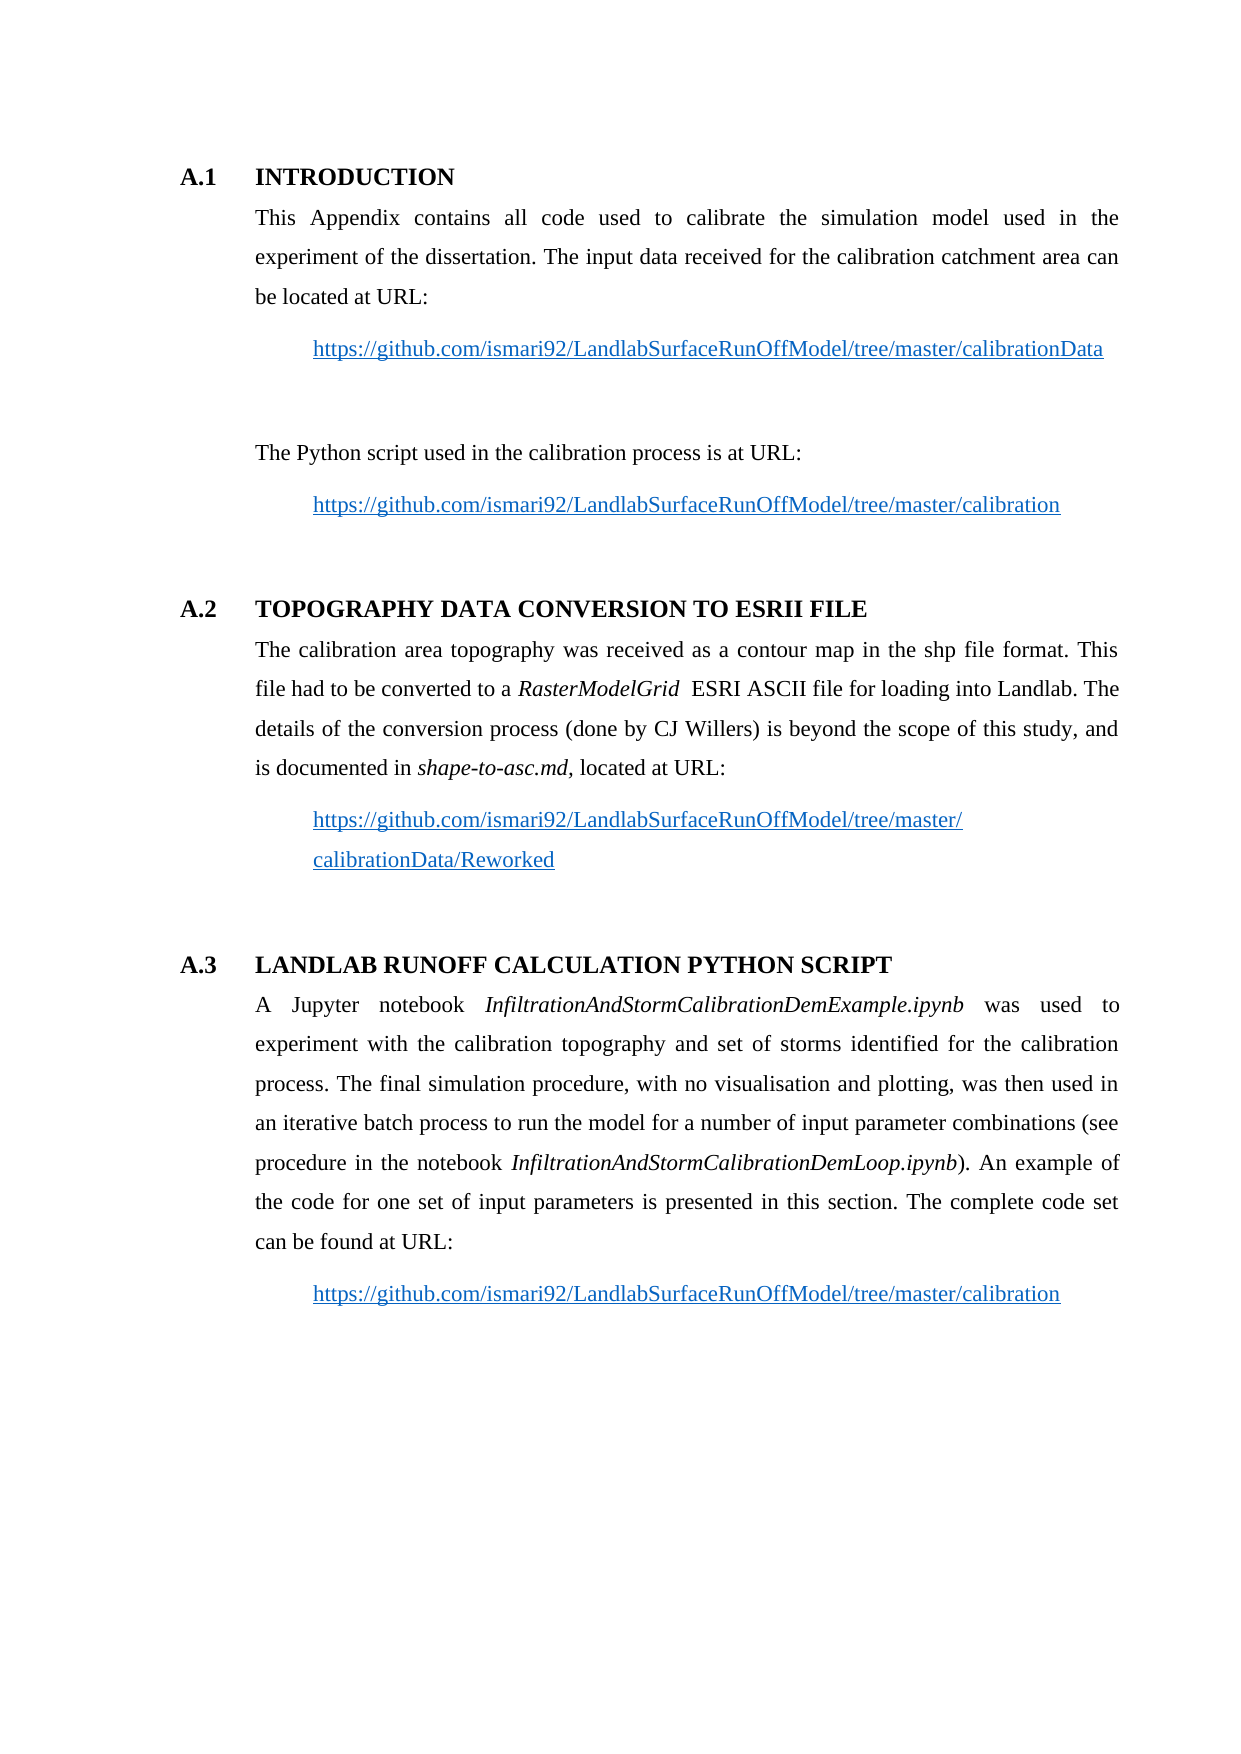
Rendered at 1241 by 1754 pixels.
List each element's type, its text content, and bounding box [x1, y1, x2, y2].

text The Python script used in the calibration process is at URL: [255, 439, 1120, 465]
text https://github.com/ismari92/LandlabSurfaceRunOffModel/tree/master/calibration [255, 1280, 1120, 1306]
text This Appendix contains all code used to calibrate the simulation model used in the experiment of the dissertation. The input data received for the calibration catchment area can be located at URL: [255, 204, 1120, 309]
text https://github.com/ismari92/LandlabSurfaceRunOffModel/tree/master/calibrationData/Reworked [313, 806, 1120, 872]
text https://github.com/ismari92/LandlabSurfaceRunOffModel/tree/master/calibrationData [313, 335, 1120, 361]
text A.3 LANDLAB RUNOFF CALCULATION PYTHON SCRIPT [180, 950, 1120, 978]
text https://github.com/ismari92/LandlabSurfaceRunOffModel/tree/master/calibration [255, 491, 1120, 517]
text The calibration area topography was received as a contour map in the shp file format. This file had to be converted to a RasterModelGrid ESRI ASCII file for loading into Landlab. The details of the conversion process (done by CJ Willers) is beyond the scope of this study, and is documented in shape-to-asc.md, located at URL: [255, 636, 1120, 781]
text A Jupyter notebook InfiltrationAndStormCalibrationDemExample.ipynb was used to experiment with the calibration topography and set of storms identified for the calibration process. The final simulation procedure, with no visualisation and plotting, was then used in an iterative batch process to run the model for a number of input parameter combinations (see procedure in the notebook InfiltrationAndStormCalibrationDemLoop.ipynb). An example of the code for one set of input parameters is presented in this section. The complete code set can be found at URL: [255, 991, 1120, 1254]
text A.2 TOPOGRAPHY DATA CONVERSION TO ESRII FILE [180, 594, 1120, 623]
text A.1 INTRODUCTION [180, 162, 1120, 191]
